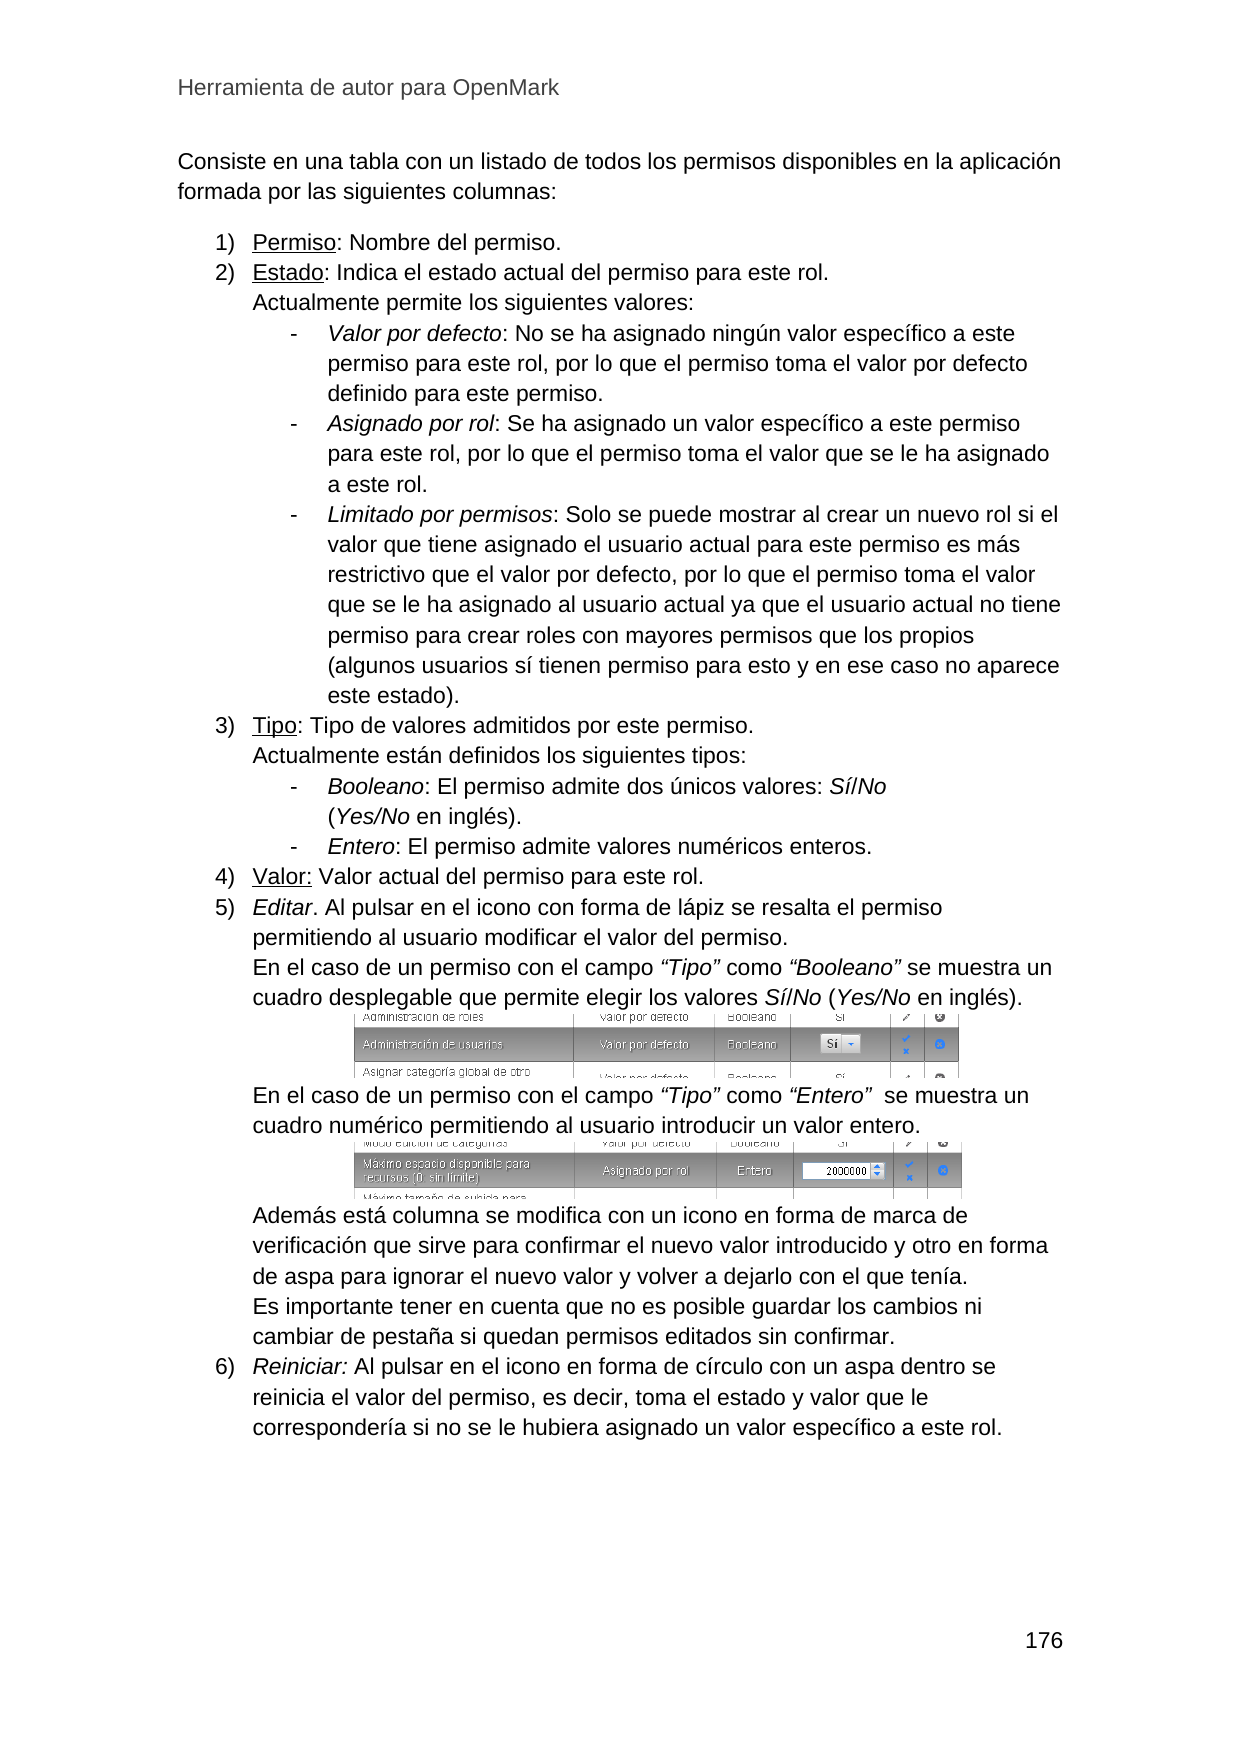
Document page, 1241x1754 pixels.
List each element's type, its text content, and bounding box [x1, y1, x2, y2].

list Estado: Indica el estado actual del permiso para este rol. [215, 259, 1063, 285]
list En el caso de un permiso con el campo “Tipo” como “Entero” se muestra un cuadro numérico permitiendo al usuario introducir un valor entero. [252, 1082, 1063, 1138]
list Permiso: Nombre del permiso. [215, 229, 1063, 255]
picture [345, 1142, 970, 1199]
list Entero: El permiso admite valores numéricos enteros. [290, 833, 1063, 859]
list Actualmente están definidos los siguientes tipos: [252, 742, 1063, 769]
text Consiste en una tabla con un listado de todos los permisos disponibles en la aplicación formada por las siguientes columnas: [177, 148, 1063, 204]
list Es importante tener en cuenta que no es posible guardar los cambios ni cambiar de pestaña si quedan permisos editados sin confirmar. [252, 1293, 1063, 1349]
list Reiniciar: Al pulsar en el icono en forma de círculo con un aspa dentro se reinicia el valor del permiso, es decir, toma el estado y valor que le correspondería si no se le hubiera asignado un valor específico a este rol. [215, 1353, 1063, 1440]
list Editar. Al pulsar en el icono con forma de lápiz se resalta el permiso permitiendo al usuario modificar el valor del permiso. [215, 893, 1063, 950]
picture [341, 1014, 974, 1078]
list Valor por defecto: No se ha asignado ningún valor específico a este permiso para este rol, por lo que el permiso toma el valor por defecto definido para este permiso. [290, 319, 1063, 406]
list Valor: Valor actual del permiso para este rol. [215, 863, 1063, 889]
list Tipo: Tipo de valores admitidos por este permiso. [215, 712, 1063, 738]
list Actualmente permite los siguientes valores: [252, 289, 1063, 316]
list Booleano: El permiso admite dos únicos valores: Sí/No (Yes/No en inglés). [290, 773, 1063, 829]
list En el caso de un permiso con el campo “Tipo” como “Booleano” se muestra un cuadro desplegable que permite elegir los valores Sí/No (Yes/No en inglés). [252, 954, 1063, 1010]
list Limitado por permisos: Solo se puede mostrar al crear un nuevo rol si el valor que tiene asignado el usuario actual para este permiso es más restrictivo que el valor por defecto, por lo que el permiso toma el valor que se le ha asignado al usuario actual ya que el usuario actual no tiene permiso para crear roles con mayores permisos que los propios (algunos usuarios sí tienen permiso para esto y en ese caso no aparece este estado). [290, 501, 1063, 708]
list Asignado por rol: Se ha asignado un valor específico a este permiso para este rol, por lo que el permiso toma el valor que se le ha asignado a este rol. [290, 410, 1063, 497]
list Además está columna se modifica con un icono en forma de marca de verificación que sirve para confirmar el nuevo valor introducido y otro en forma de aspa para ignorar el nuevo valor y volver a dejarlo con el que tenía. [252, 1202, 1063, 1289]
